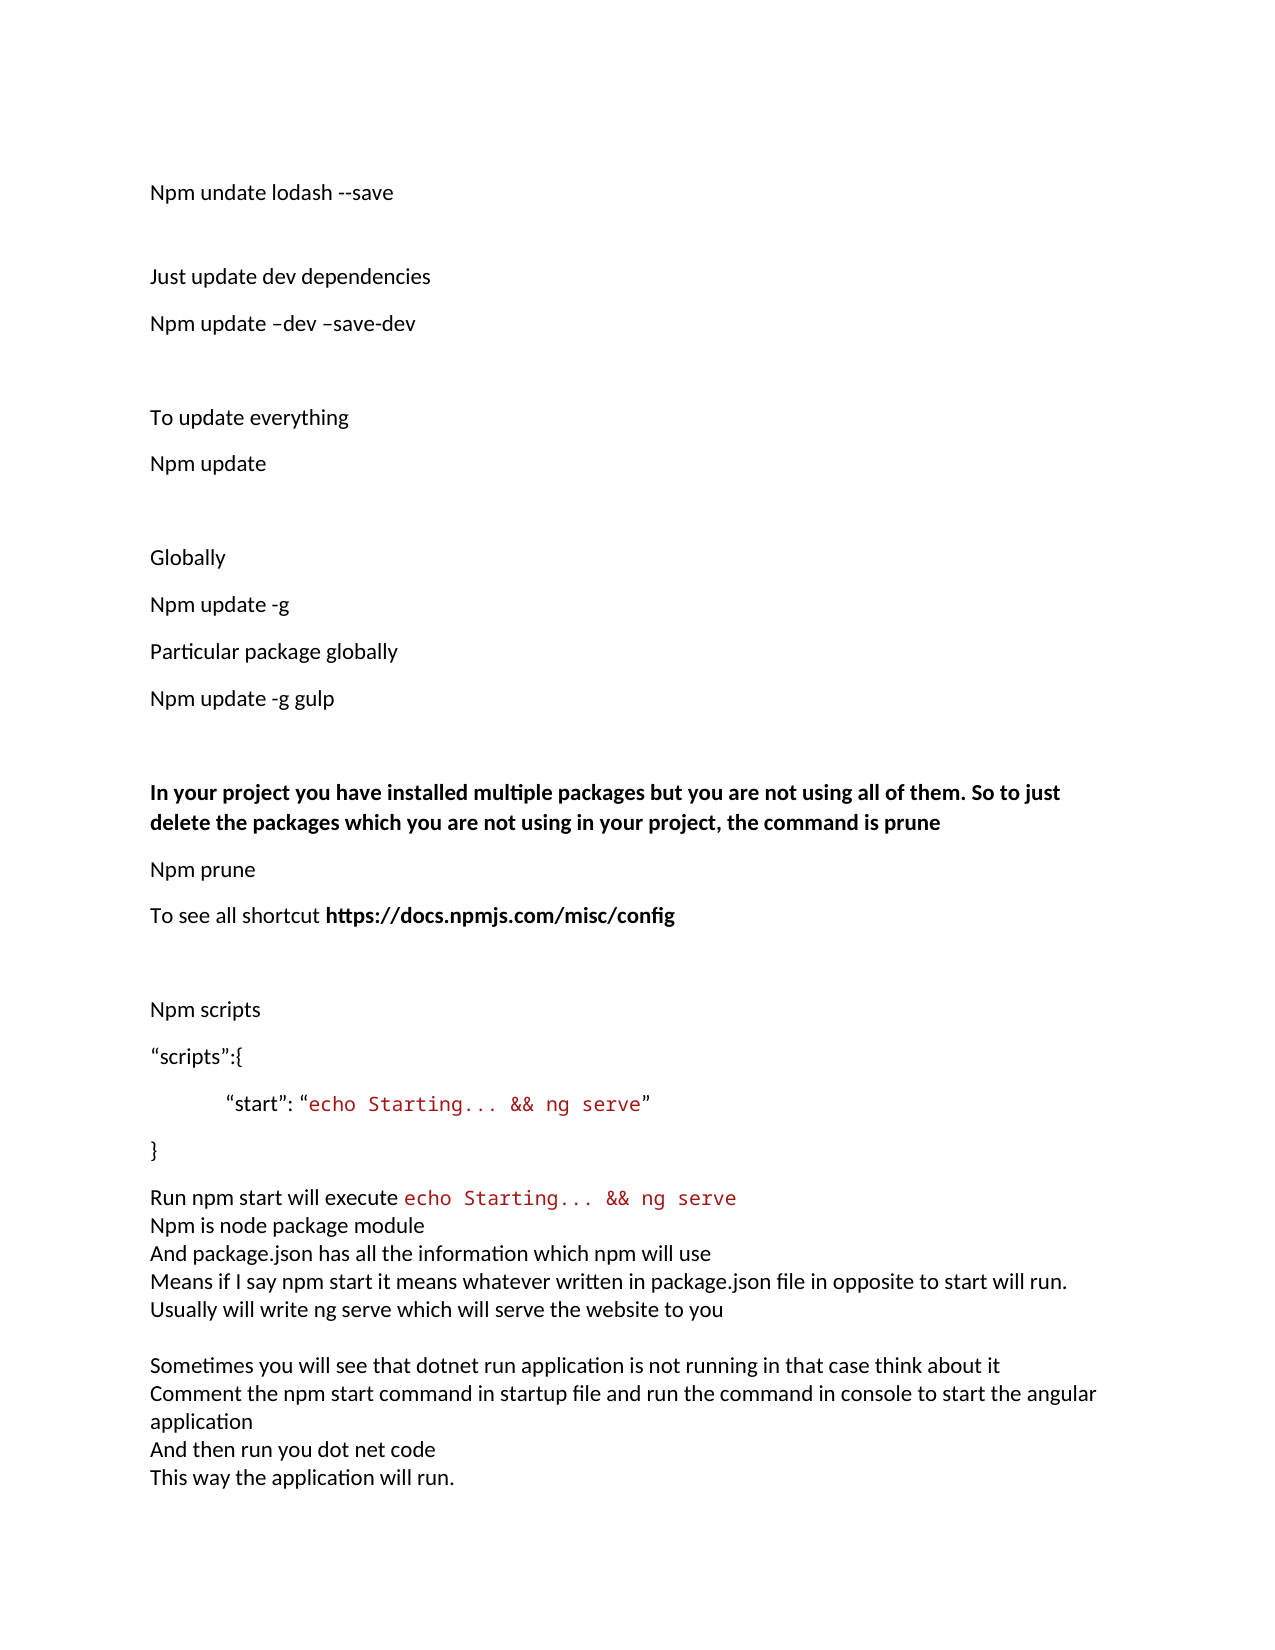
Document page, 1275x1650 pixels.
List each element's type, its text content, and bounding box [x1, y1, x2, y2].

text Run npm start will execute echo Starting... && ng serve [150, 1183, 1125, 1211]
text Npm update -g gulp [150, 684, 1125, 712]
text Npm scripts [150, 995, 1125, 1023]
text Npm update -g [150, 590, 1125, 618]
text Npm prune [150, 855, 1125, 883]
text Particular package globally [150, 637, 1125, 665]
text Globally [150, 543, 1125, 571]
text “start”: “echo Starting... && ng serve” [150, 1089, 1125, 1117]
text This way the application will run. [150, 1463, 1125, 1491]
text “scripts”:{ [150, 1042, 1125, 1070]
text Sometimes you will see that dotnet run application is not running in that case think about it [150, 1351, 1125, 1379]
text Npm update [150, 449, 1125, 478]
text Npm update –dev –save-dev [150, 309, 1125, 337]
text And package.json has all the information which npm will use [150, 1239, 1125, 1267]
text Comment the npm start command in startup file and run the command in console to start the angular application [150, 1379, 1125, 1435]
text And then run you dot net code [150, 1435, 1125, 1463]
text Just update dev dependencies [150, 262, 1125, 290]
text In your project you have installed multiple packages but you are not using all of them. So to just delete the packages which you are not using in your project, the command is prune [150, 778, 1125, 836]
text Means if I say npm start it means whatever written in package.json file in opposite to start will run. [150, 1267, 1125, 1295]
text Usually will write ng serve which will serve the website to you [150, 1295, 1125, 1323]
text Npm is node package module [150, 1211, 1125, 1239]
text } [150, 1136, 1125, 1164]
text To update everything [150, 403, 1125, 431]
text Npm undate lodash --save [150, 178, 1125, 206]
text To see all shortcut https://docs.npmjs.com/misc/config [150, 902, 1125, 930]
